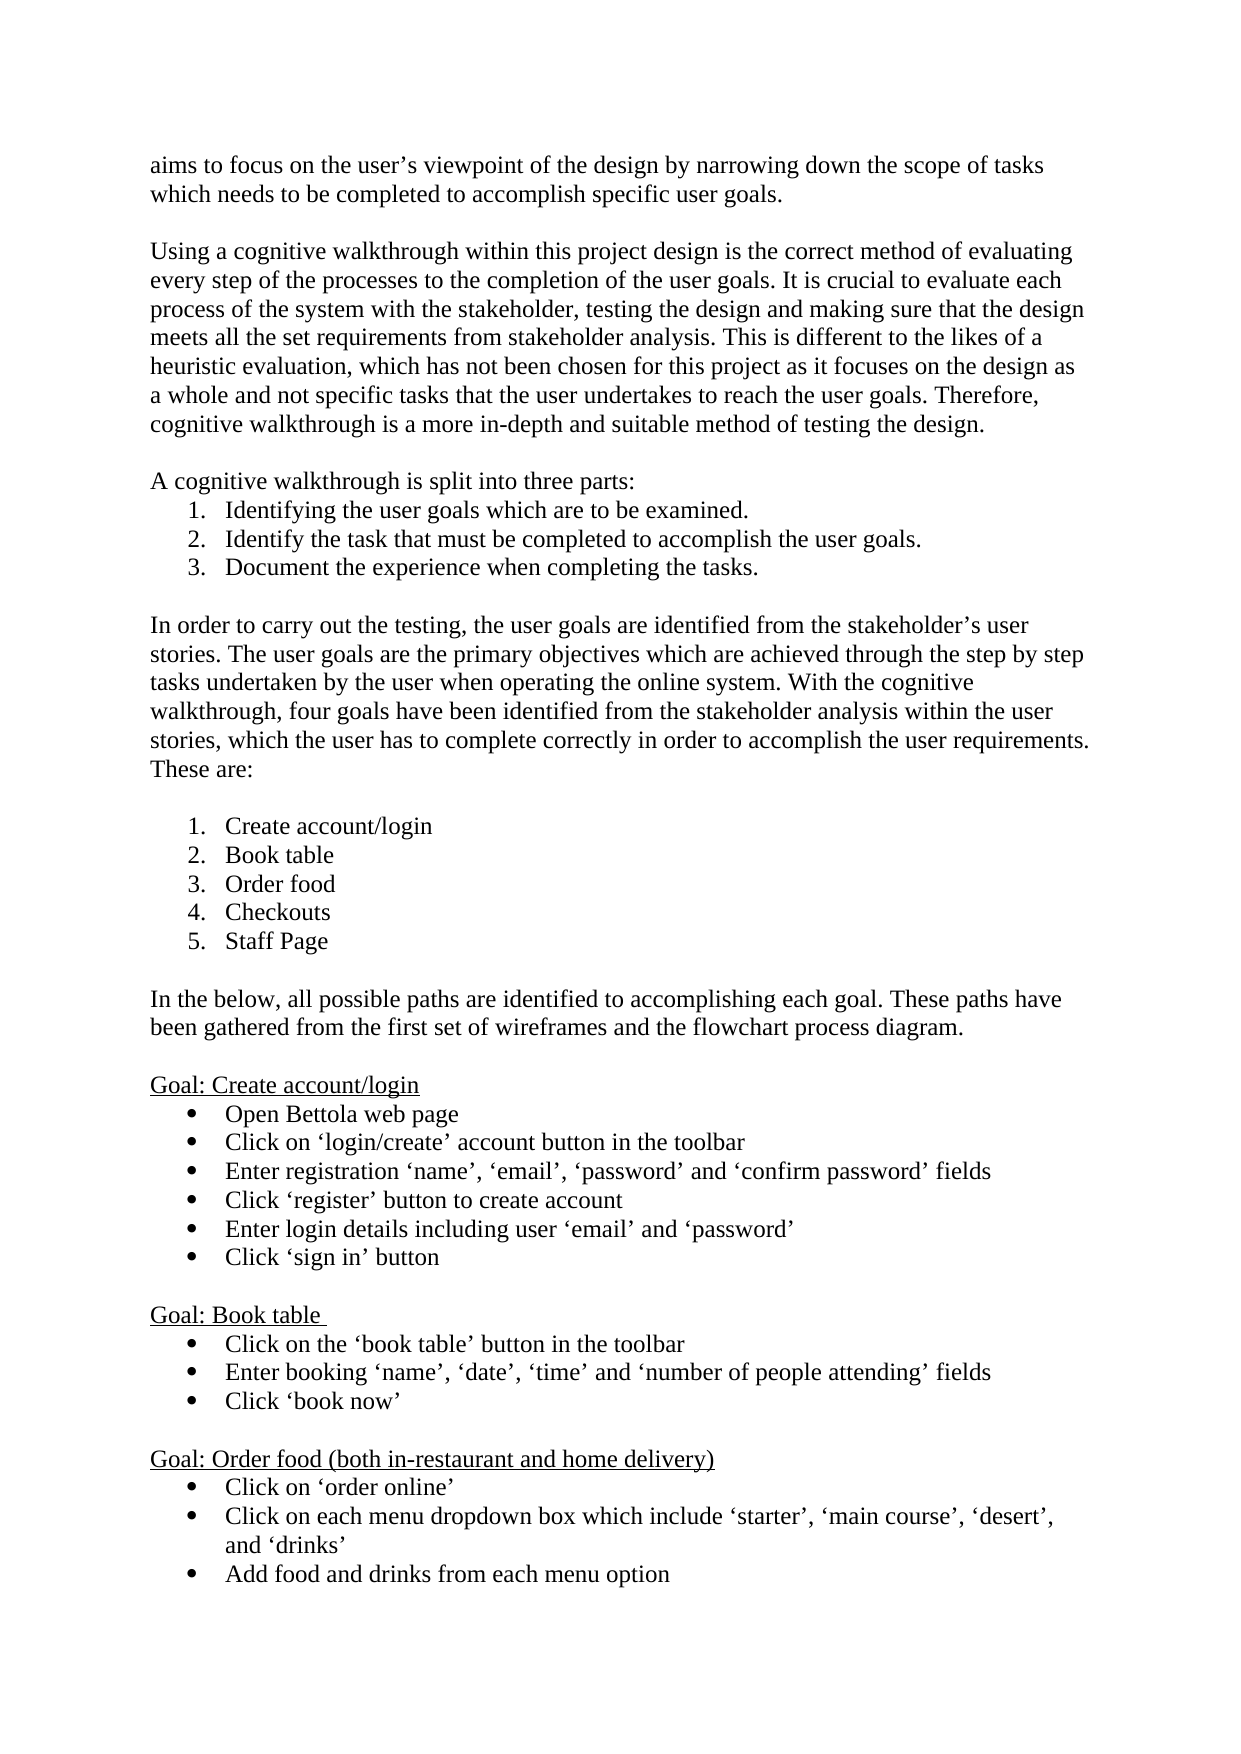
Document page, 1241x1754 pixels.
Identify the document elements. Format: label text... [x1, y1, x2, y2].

list Identifying the user goals which are to be examined. [187, 495, 1090, 524]
list Click ‘register’ button to create account [187, 1185, 1090, 1214]
list Identify the task that must be completed to accomplish the user goals. [187, 524, 1090, 552]
list Click on each menu dropdown box which include ‘starter’, ‘main course’, ‘desert’, and ‘drinks’ [187, 1501, 1090, 1559]
list Document the experience when completing the tasks. [187, 552, 1090, 581]
list Checkouts [187, 897, 1090, 926]
list Click on ‘login/create’ account button in the toolbar [187, 1127, 1090, 1156]
list Click ‘book now’ [187, 1386, 1090, 1415]
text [150, 150, 1090, 207]
text In order to carry out the testing, the user goals are identified from the stakeholder’s user stories. The user goals are the primary objectives which are achieved through the step by step tasks undertaken by the user when operating the online system. With the cognitive walkthrough, four goals have been identified from the stakeholder analysis within the user stories, which the user has to complete correctly in order to accomplish the user requirements. These are: [150, 610, 1090, 782]
text Using a cognitive walkthrough within this project design is the correct method of evaluating every step of the processes to the completion of the user goals. It is crucial to evaluate each process of the system with the stakeholder, testing the design and making sure that the design meets all the set requirements from stakeholder analysis. This is different to the likes of a heuristic evaluation, which has not been chosen for this project as it focuses on the design as a whole and not specific tasks that the user undertakes to reach the user goals. Therefore, cognitive walkthrough is a more in-depth and suitable method of testing the design. [150, 236, 1090, 437]
list Book table [187, 840, 1090, 869]
list Enter login details including user ‘email’ and ‘password’ [187, 1214, 1090, 1242]
list Staff Page [187, 926, 1090, 955]
list Add food and drinks from each menu option [187, 1559, 1090, 1587]
list Click on ‘order online’ [187, 1472, 1090, 1501]
list Create account/login [187, 811, 1090, 840]
text Goal: Book table [150, 1300, 1090, 1329]
list Click on the ‘book table’ button in the toolbar [187, 1329, 1090, 1357]
list Order food [187, 869, 1090, 897]
text Goal: Order food (both in-restaurant and home delivery) [150, 1444, 1090, 1472]
list Click ‘sign in’ button [187, 1242, 1090, 1271]
text Goal: Create account/login [150, 1070, 1090, 1099]
text In the below, all possible paths are identified to accomplishing each goal. These paths have been gathered from the first set of wireframes and the flowchart process diagram. [150, 984, 1090, 1041]
text A cognitive walkthrough is split into three parts: [150, 466, 1090, 495]
list Open Bettola web page [187, 1099, 1090, 1127]
list Enter booking ‘name’, ‘date’, ‘time’ and ‘number of people attending’ fields [187, 1357, 1090, 1386]
list Enter registration ‘name’, ‘email’, ‘password’ and ‘confirm password’ fields [187, 1156, 1090, 1185]
